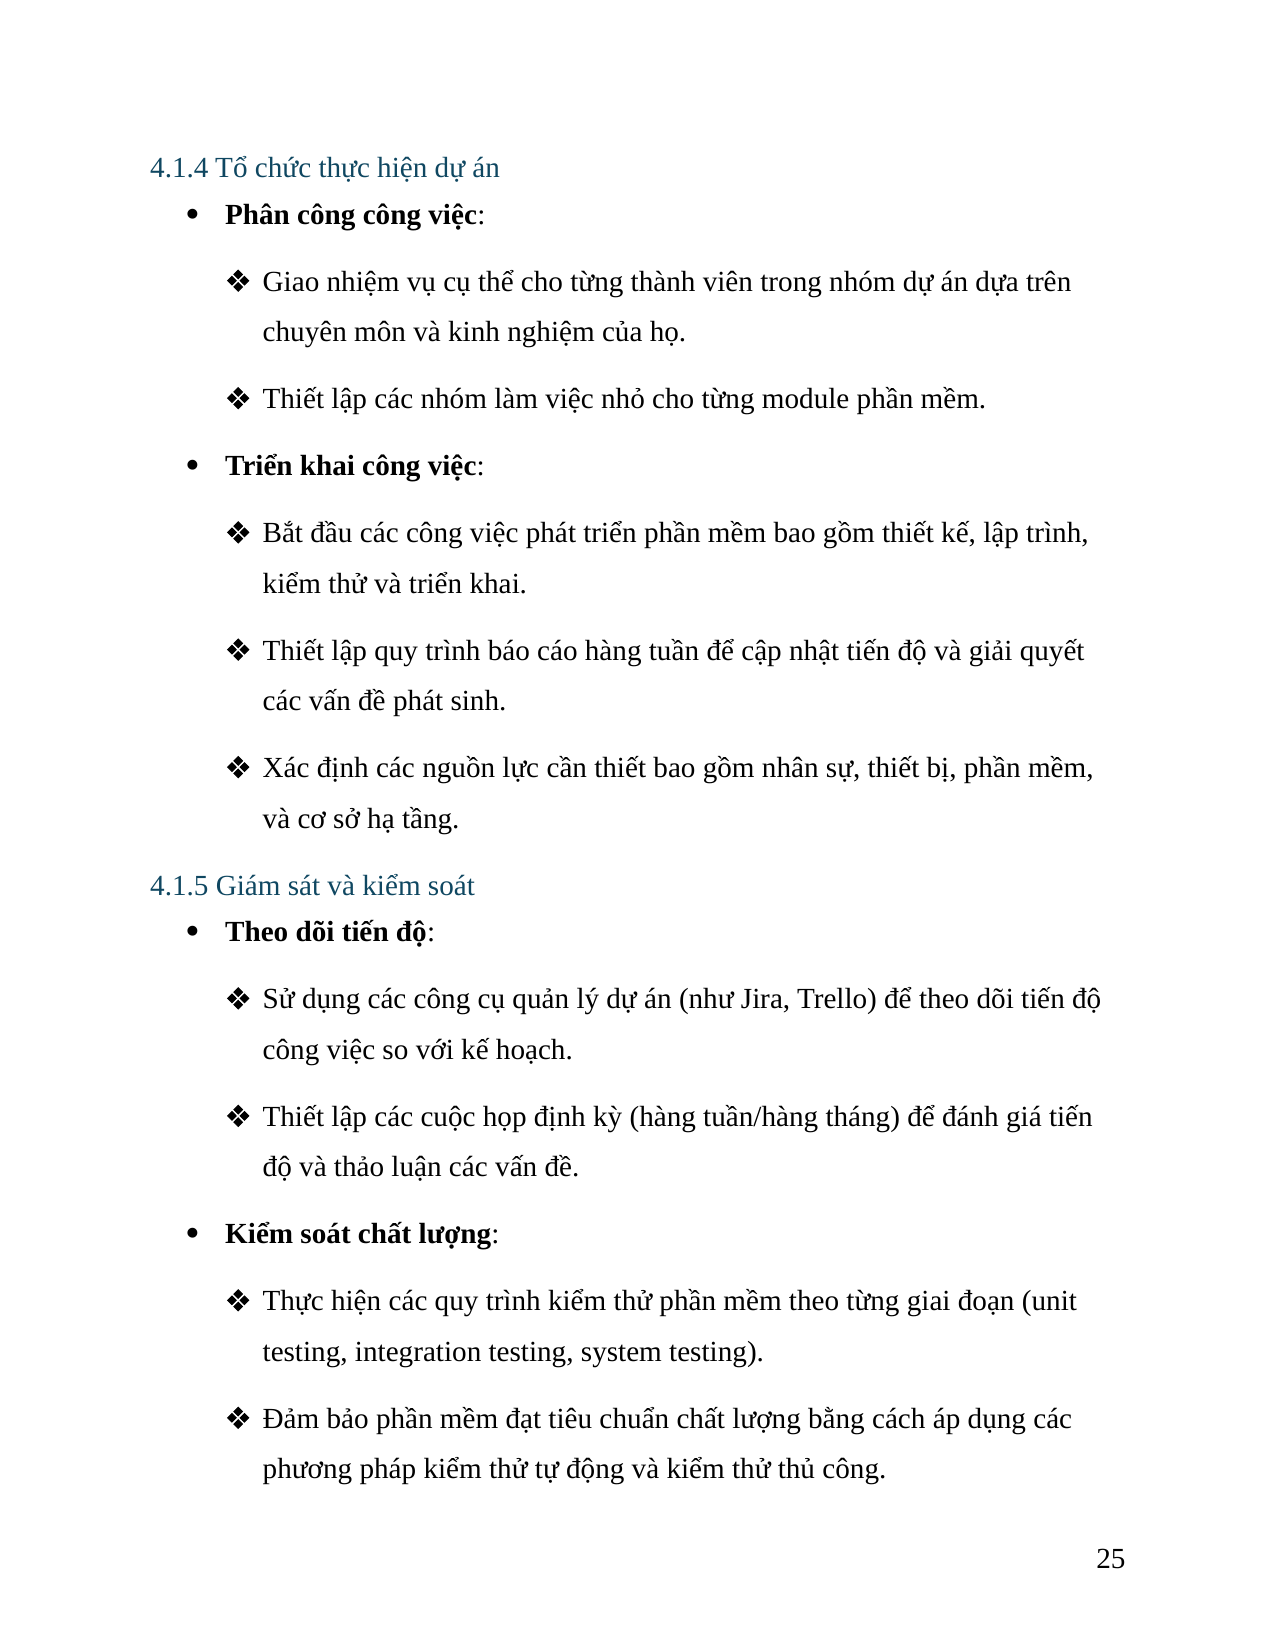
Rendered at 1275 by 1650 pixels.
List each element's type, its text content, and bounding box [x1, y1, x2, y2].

list Xác định các nguồn lực cần thiết bao gồm nhân sự, thiết bị, phần mềm, và cơ sở hạ tầng. [225, 750, 1125, 834]
list Kiểm soát chất lượng: [187, 1216, 1125, 1250]
subtitle 4.1.5 Giám sát và kiểm soát [150, 868, 1125, 901]
list Thiết lập các cuộc họp định kỳ (hàng tuần/hàng tháng) để đánh giá tiến độ và thảo luận các vấn đề. [225, 1099, 1125, 1183]
list Triển khai công việc: [187, 448, 1125, 482]
subtitle 4.1.4 Tổ chức thực hiện dự án [150, 150, 1125, 183]
list Thực hiện các quy trình kiểm thử phần mềm theo từng giai đoạn (unit testing, integration testing, system testing). [225, 1283, 1125, 1367]
list Giao nhiệm vụ cụ thể cho từng thành viên trong nhóm dự án dựa trên chuyên môn và kinh nghiệm của họ. [225, 264, 1125, 348]
list Thiết lập quy trình báo cáo hàng tuần để cập nhật tiến độ và giải quyết các vấn đề phát sinh. [225, 633, 1125, 717]
list Bắt đầu các công việc phát triển phần mềm bao gồm thiết kế, lập trình, kiểm thử và triển khai. [225, 516, 1125, 599]
list Sử dụng các công cụ quản lý dự án (như Jira, Trello) để theo dõi tiến độ công việc so với kế hoạch. [225, 982, 1125, 1066]
list Đảm bảo phần mềm đạt tiêu chuẩn chất lượng bằng cách áp dụng các phương pháp kiểm thử tự động và kiểm thử thủ công. [225, 1401, 1125, 1485]
list Phân công công việc: [187, 197, 1125, 231]
list Thiết lập các nhóm làm việc nhỏ cho từng module phần mềm. [225, 381, 1125, 415]
list Theo dõi tiến độ: [187, 914, 1125, 948]
